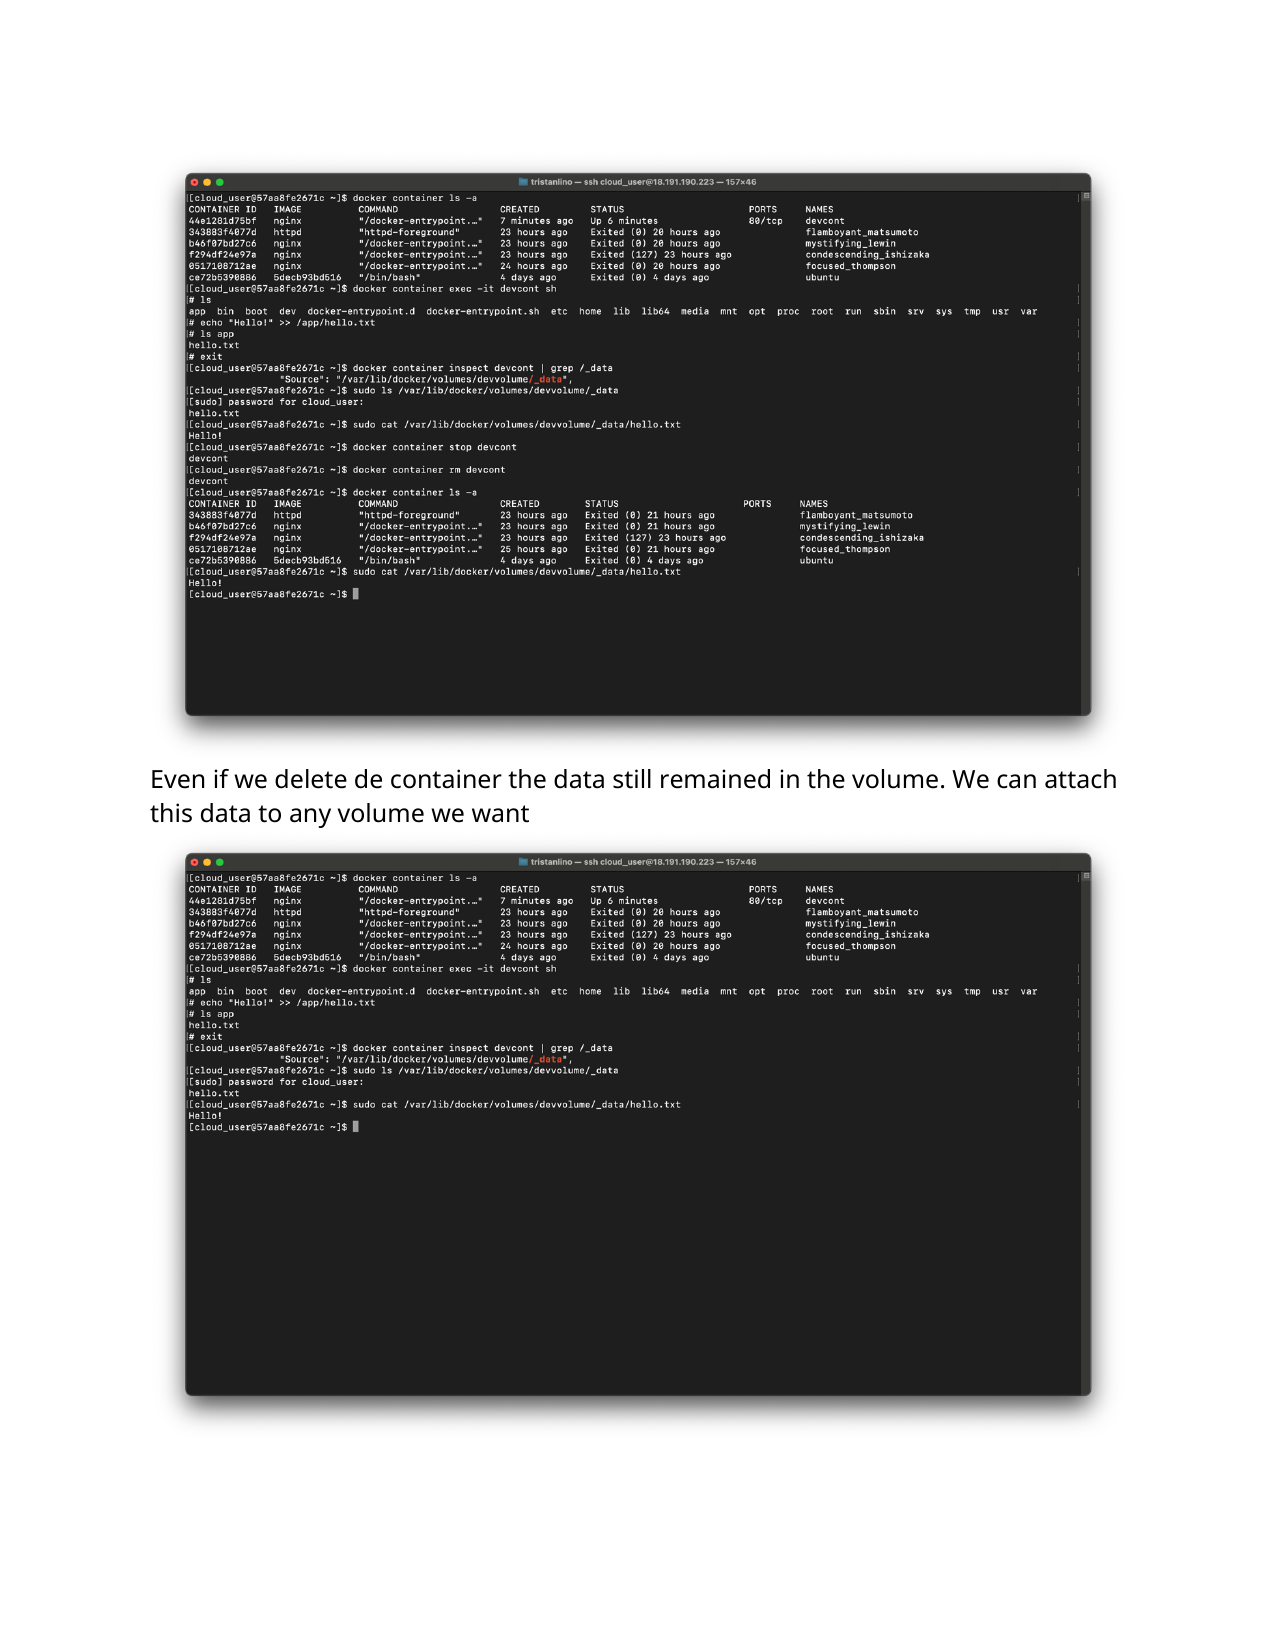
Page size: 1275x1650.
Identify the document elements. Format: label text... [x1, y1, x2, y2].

text Even if we delete de container the data still remained in the volume. We can attach this data to any volume we want [150, 762, 1125, 830]
picture [150, 150, 1125, 762]
picture [150, 830, 1125, 1442]
